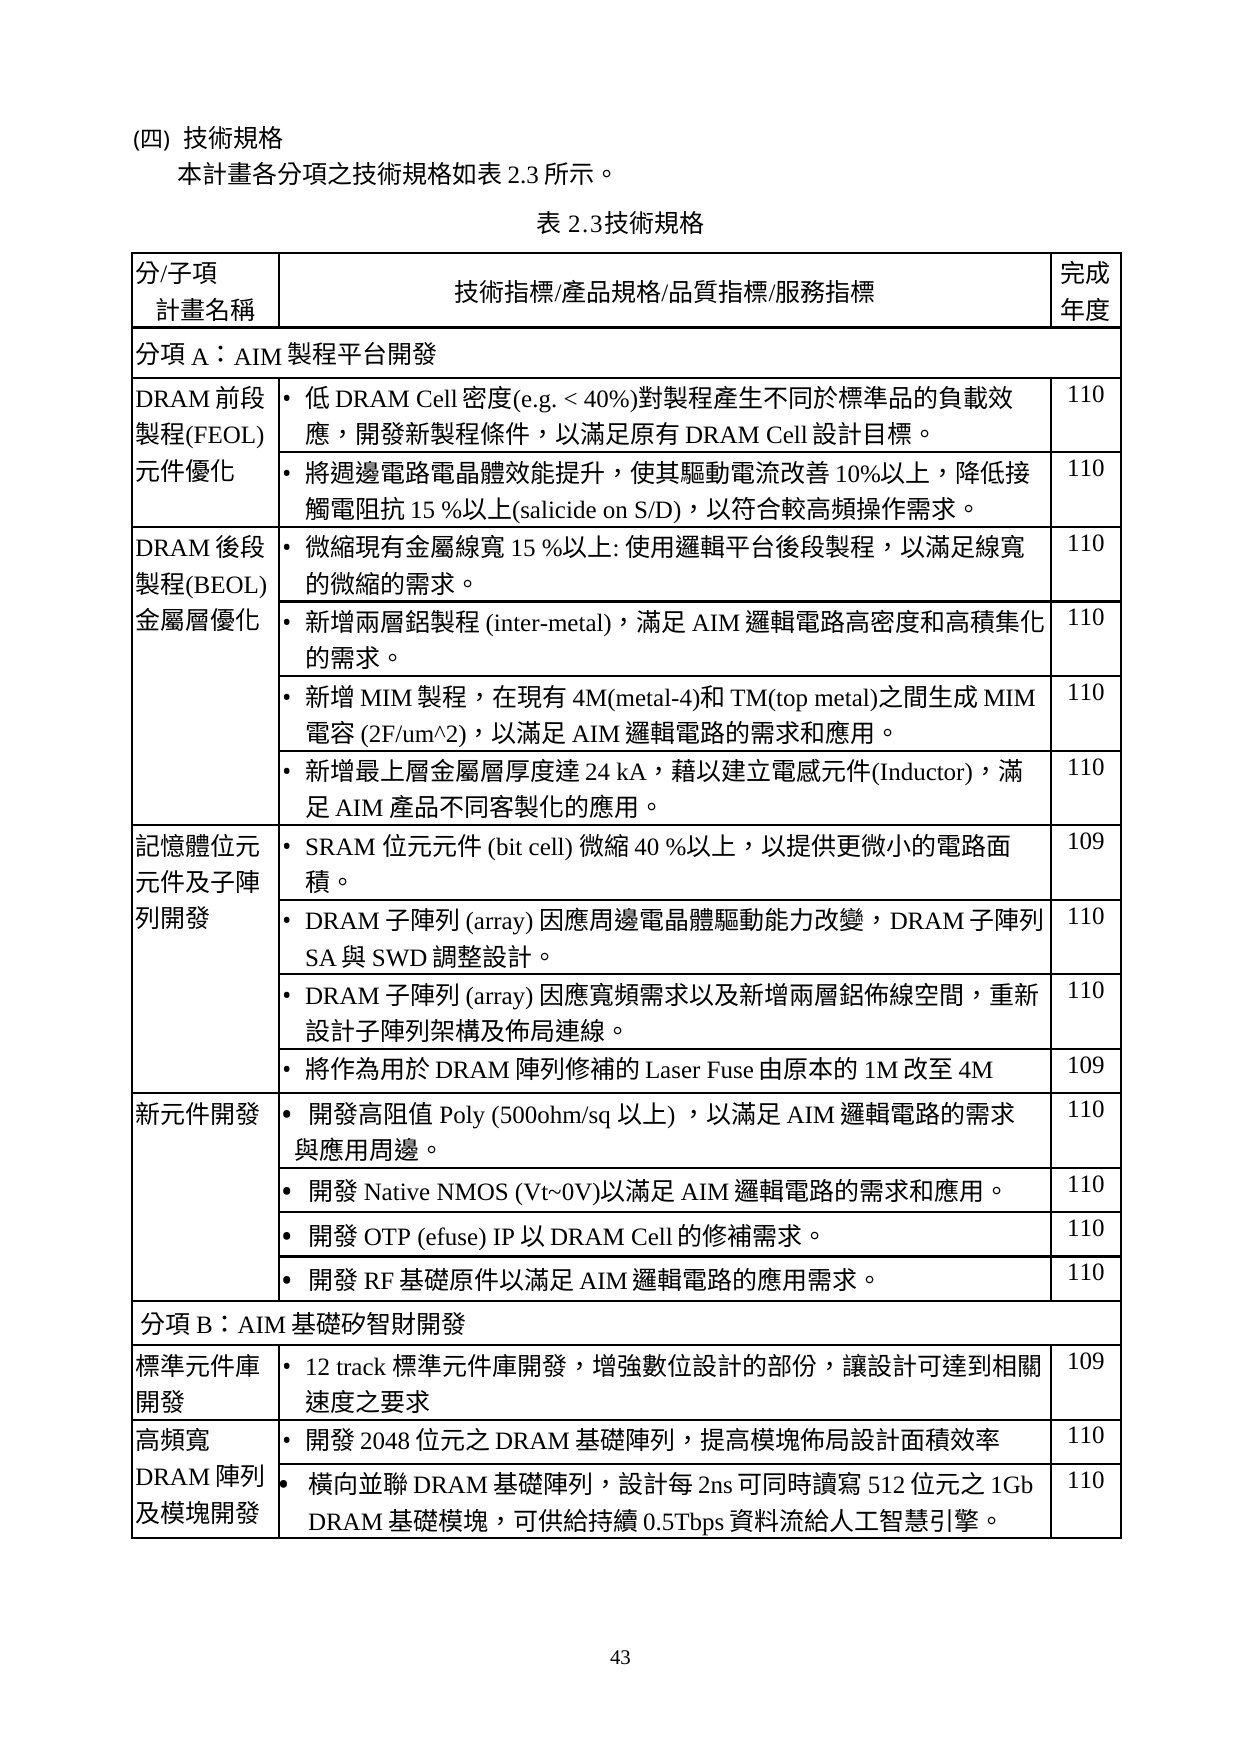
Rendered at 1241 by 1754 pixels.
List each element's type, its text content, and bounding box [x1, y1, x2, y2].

table_cell 新增最上層金屬層厚度達24 kA，藉以建立電感元件(Inductor)，滿足AIM 產品不同客製化的應用。 [280, 752, 1050, 824]
table_cell SRAM 位元元件 (bit cell) 微縮40 %以上，以提供更微小的電路面積。 [280, 826, 1050, 899]
table_cell 開發RF基礎原件以滿足AIM邏輯電路的應用需求。 [280, 1258, 1050, 1299]
table_cell 110 [1052, 901, 1120, 973]
table_cell 109 [1052, 826, 1120, 899]
table_cell DRAM子陣列 (array) 因應寬頻需求以及新增兩層鋁佈線空間，重新設計子陣列架構及佈局連線。 [280, 975, 1050, 1048]
table_cell DRAM前段製程(FEOL)元件優化 [133, 379, 278, 526]
table_cell 分項 B：AIM基礎矽智財開發 [133, 1302, 1120, 1344]
table_cell 開發Native NMOS (Vt~0V)以滿足AIM邏輯電路的需求和應用。 [280, 1169, 1050, 1211]
table_cell DRAM後段製程(BEOL)金屬層優化 [133, 528, 278, 824]
table_cell 分項 A：AIM製程平台開發 [133, 329, 1120, 377]
table_header 完成 年度 [1052, 254, 1120, 326]
table_cell 新增兩層鋁製程 (inter-metal)，滿足AIM邏輯電路高密度和高積集化的需求。 [280, 603, 1050, 675]
table_cell 110 [1052, 1213, 1120, 1255]
table_cell 110 [1052, 379, 1120, 451]
text 本計畫各分項之技術規格如表2.3 所示。 [177, 154, 1107, 191]
table_cell 標準元件庫開發 [133, 1346, 278, 1418]
table_cell 110 [1052, 603, 1120, 675]
table_cell 110 [1052, 1258, 1120, 1299]
table_cell DRAM子陣列 (array) 因應周邊電晶體驅動能力改變，DRAM子陣列SA與SWD調整設計。 [280, 901, 1050, 973]
table_cell 110 [1052, 1169, 1120, 1211]
table_cell 開發高阻值 Poly (500ohm/sq 以上) ，以滿足AIM邏輯電路的需求 與應用周邊。 [280, 1094, 1050, 1167]
table_cell 110 [1052, 752, 1120, 824]
table_cell 開發OTP (efuse) IP以DRAM Cell的修補需求。 [280, 1213, 1050, 1255]
table_cell 109 [1052, 1346, 1120, 1418]
table_header 分/子項 計畫名稱 [133, 254, 278, 326]
table_cell 新元件開發 [133, 1094, 278, 1299]
table_cell 110 [1052, 1465, 1120, 1537]
table_cell 低DRAM Cell密度(e.g. < 40%)對製程產生不同於標準品的負載效應，開發新製程條件，以滿足原有DRAM Cell設計目標。 [280, 379, 1050, 451]
table_cell 高頻寬DRAM陣列及模塊開發 [133, 1421, 278, 1537]
table_cell 橫向並聯DRAM基礎陣列，設計每2ns可同時讀寫512位元之1Gb DRAM基礎模塊，可供給持續0.5Tbps資料流給人工智慧引擎。 [280, 1465, 1050, 1537]
table_cell 將作為用於DRAM陣列修補的Laser Fuse由原本的1M改至4M [280, 1050, 1050, 1092]
list 技術規格 [133, 118, 1107, 154]
table_cell 110 [1052, 975, 1120, 1048]
table_cell 110 [1052, 677, 1120, 749]
table_cell 110 [1052, 528, 1120, 600]
table_cell 將週邊電路電晶體效能提升，使其驅動電流改善10%以上，降低接觸電阻抗15 %以上(salicide on S/D)，以符合較高頻操作需求。 [280, 453, 1050, 526]
table_cell 110 [1052, 1421, 1120, 1463]
text 表2.3技術規格 [133, 203, 1107, 239]
table_cell 新增MIM製程，在現有4M(metal-4)和TM(top metal)之間生成MIM電容 (2F/um^2)，以滿足AIM邏輯電路的需求和應用。 [280, 677, 1050, 749]
table_cell 109 [1052, 1050, 1120, 1092]
table_cell 開發2048位元之DRAM基礎陣列，提高模塊佈局設計面積效率 [280, 1421, 1050, 1463]
table_cell 110 [1052, 453, 1120, 526]
table_cell 12 track 標準元件庫開發，增強數位設計的部份，讓設計可達到相關速度之要求 [280, 1346, 1050, 1418]
table_header 技術指標/產品規格/品質指標/服務指標 [280, 254, 1050, 326]
table_cell 110 [1052, 1094, 1120, 1167]
table_cell 微縮現有金屬線寬 15 %以上: 使用邏輯平台後段製程，以滿足線寬的微縮的需求。 [280, 528, 1050, 600]
table_cell 記憶體位元元件及子陣列開發 [133, 826, 278, 1092]
